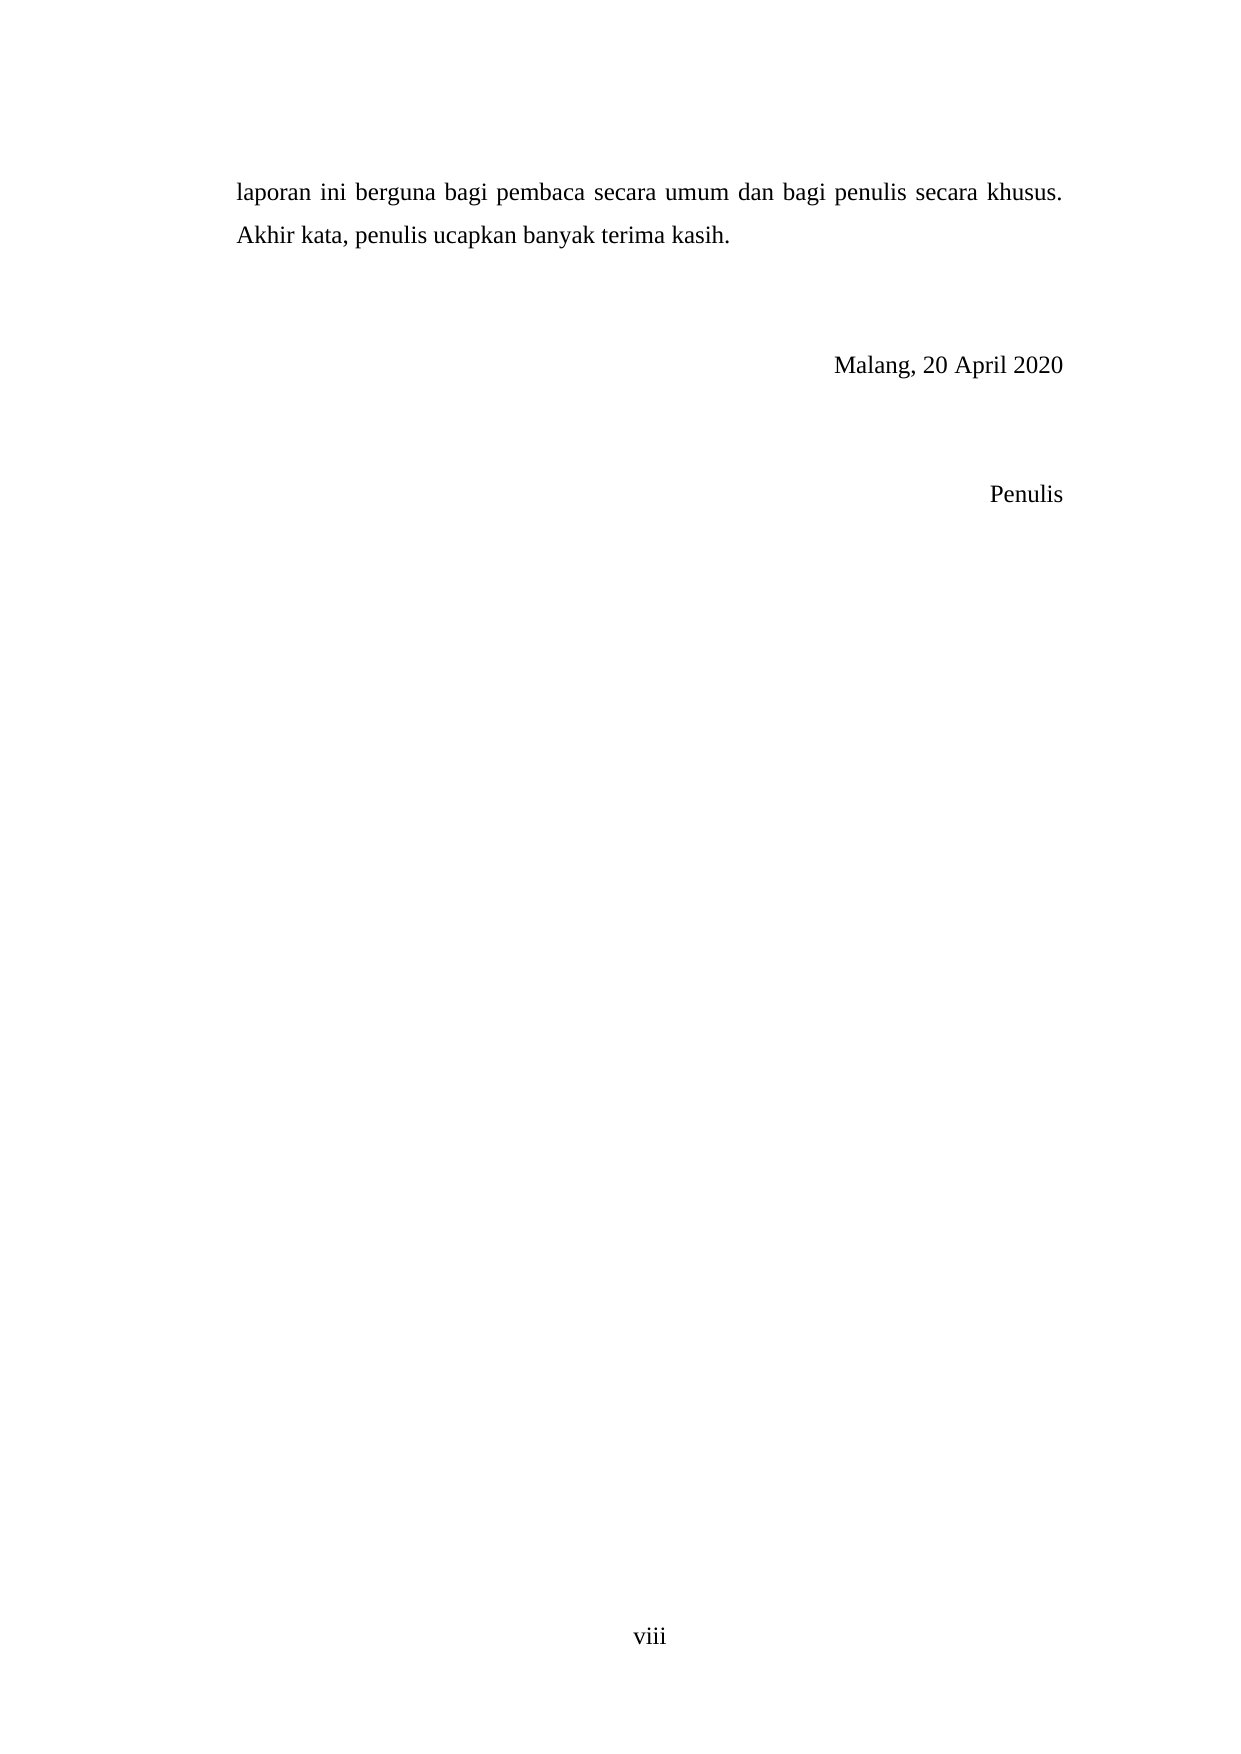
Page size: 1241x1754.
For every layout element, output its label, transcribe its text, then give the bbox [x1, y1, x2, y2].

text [236, 177, 1063, 249]
text Penulis [236, 479, 1063, 508]
text Malang, 20 April 2020 [827, 350, 1063, 378]
